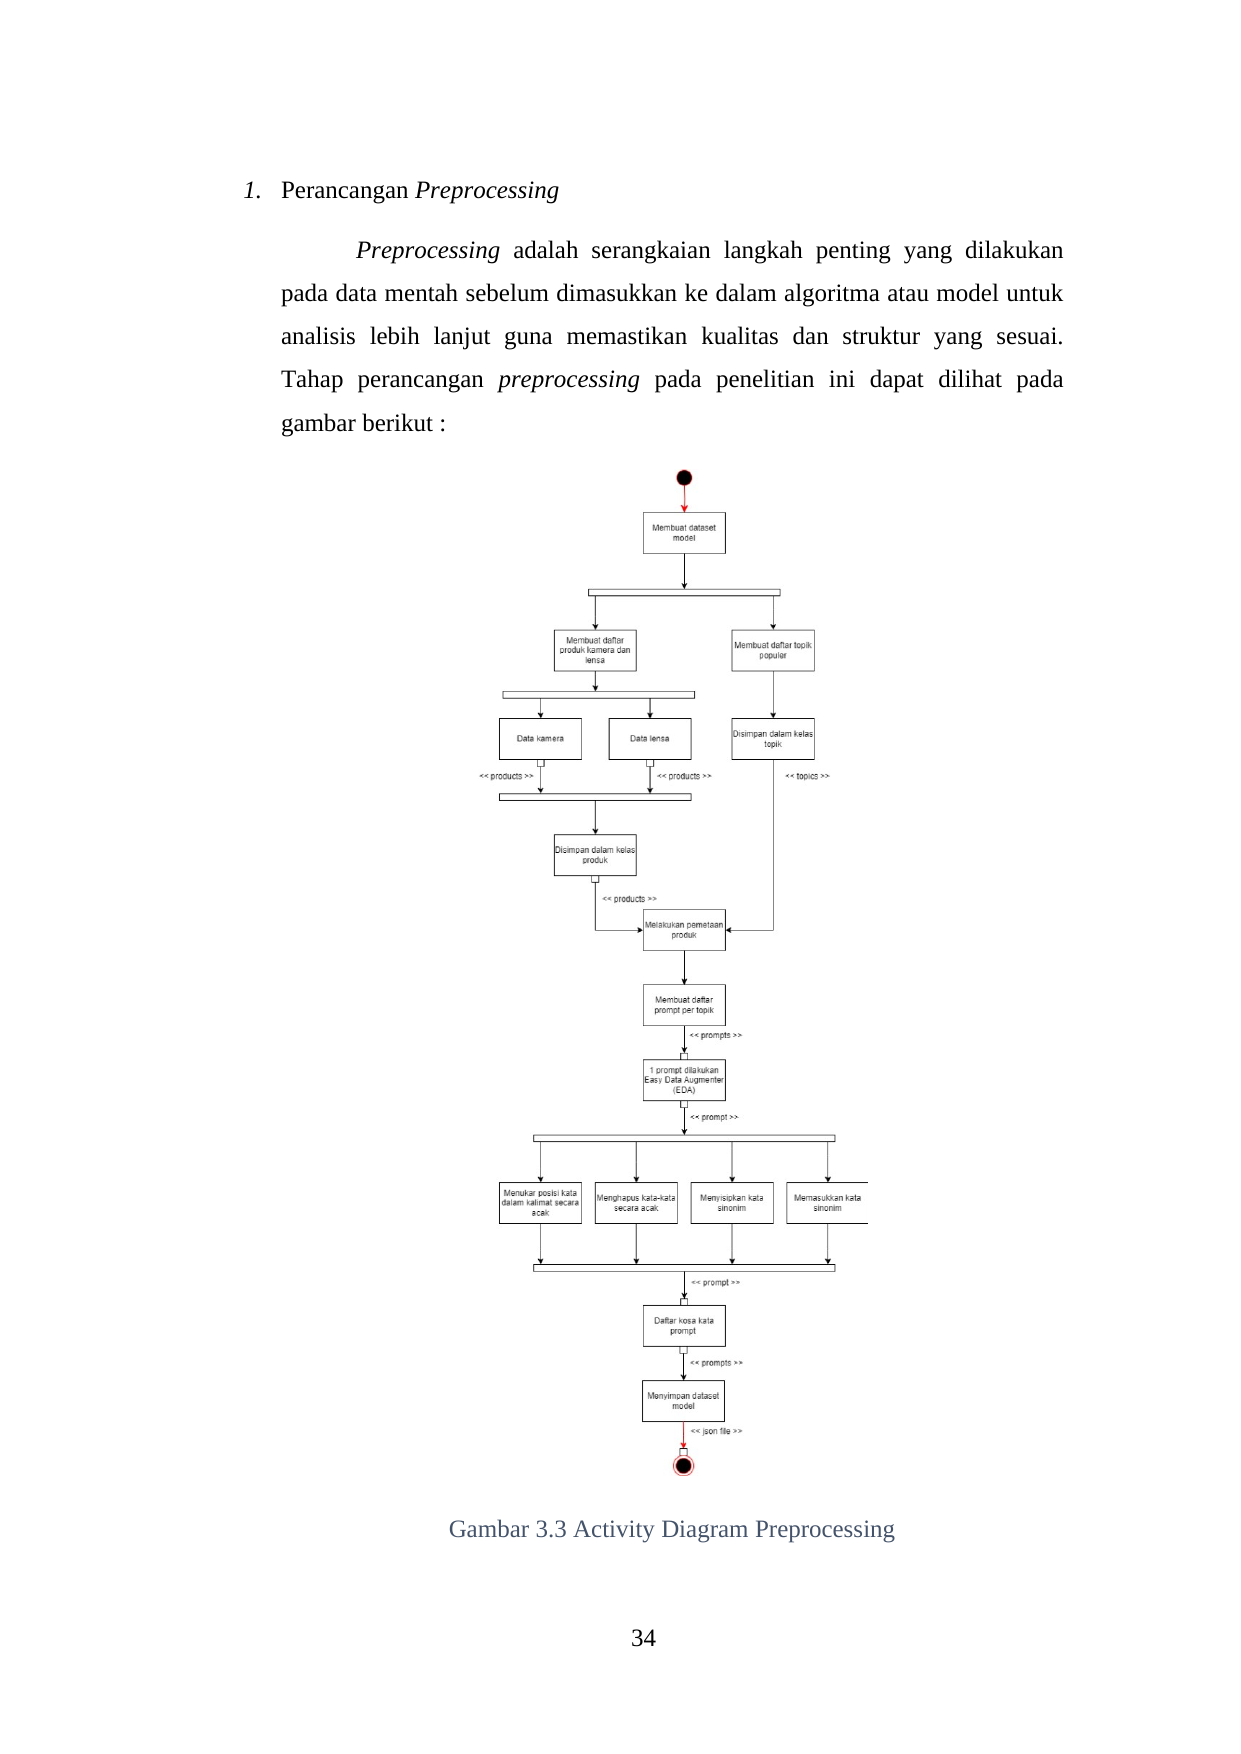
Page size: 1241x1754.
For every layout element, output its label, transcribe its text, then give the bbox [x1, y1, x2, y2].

text Gambar 3.3 Activity Diagram Preprocessing [235, 1514, 1108, 1543]
text Preprocessing adalah serangkaian langkah penting yang dilakukan pada data mentah sebelum dimasukkan ke dalam algoritma atau model untuk analisis lebih lanjut guna memastikan kualitas dan struktur yang sesuai. Tahap perancangan preprocessing pada penelitian ini dapat dilihat pada gambar berikut : [281, 235, 1064, 436]
list Perancangan Preprocessing [243, 175, 1240, 204]
picture [478, 469, 868, 1476]
